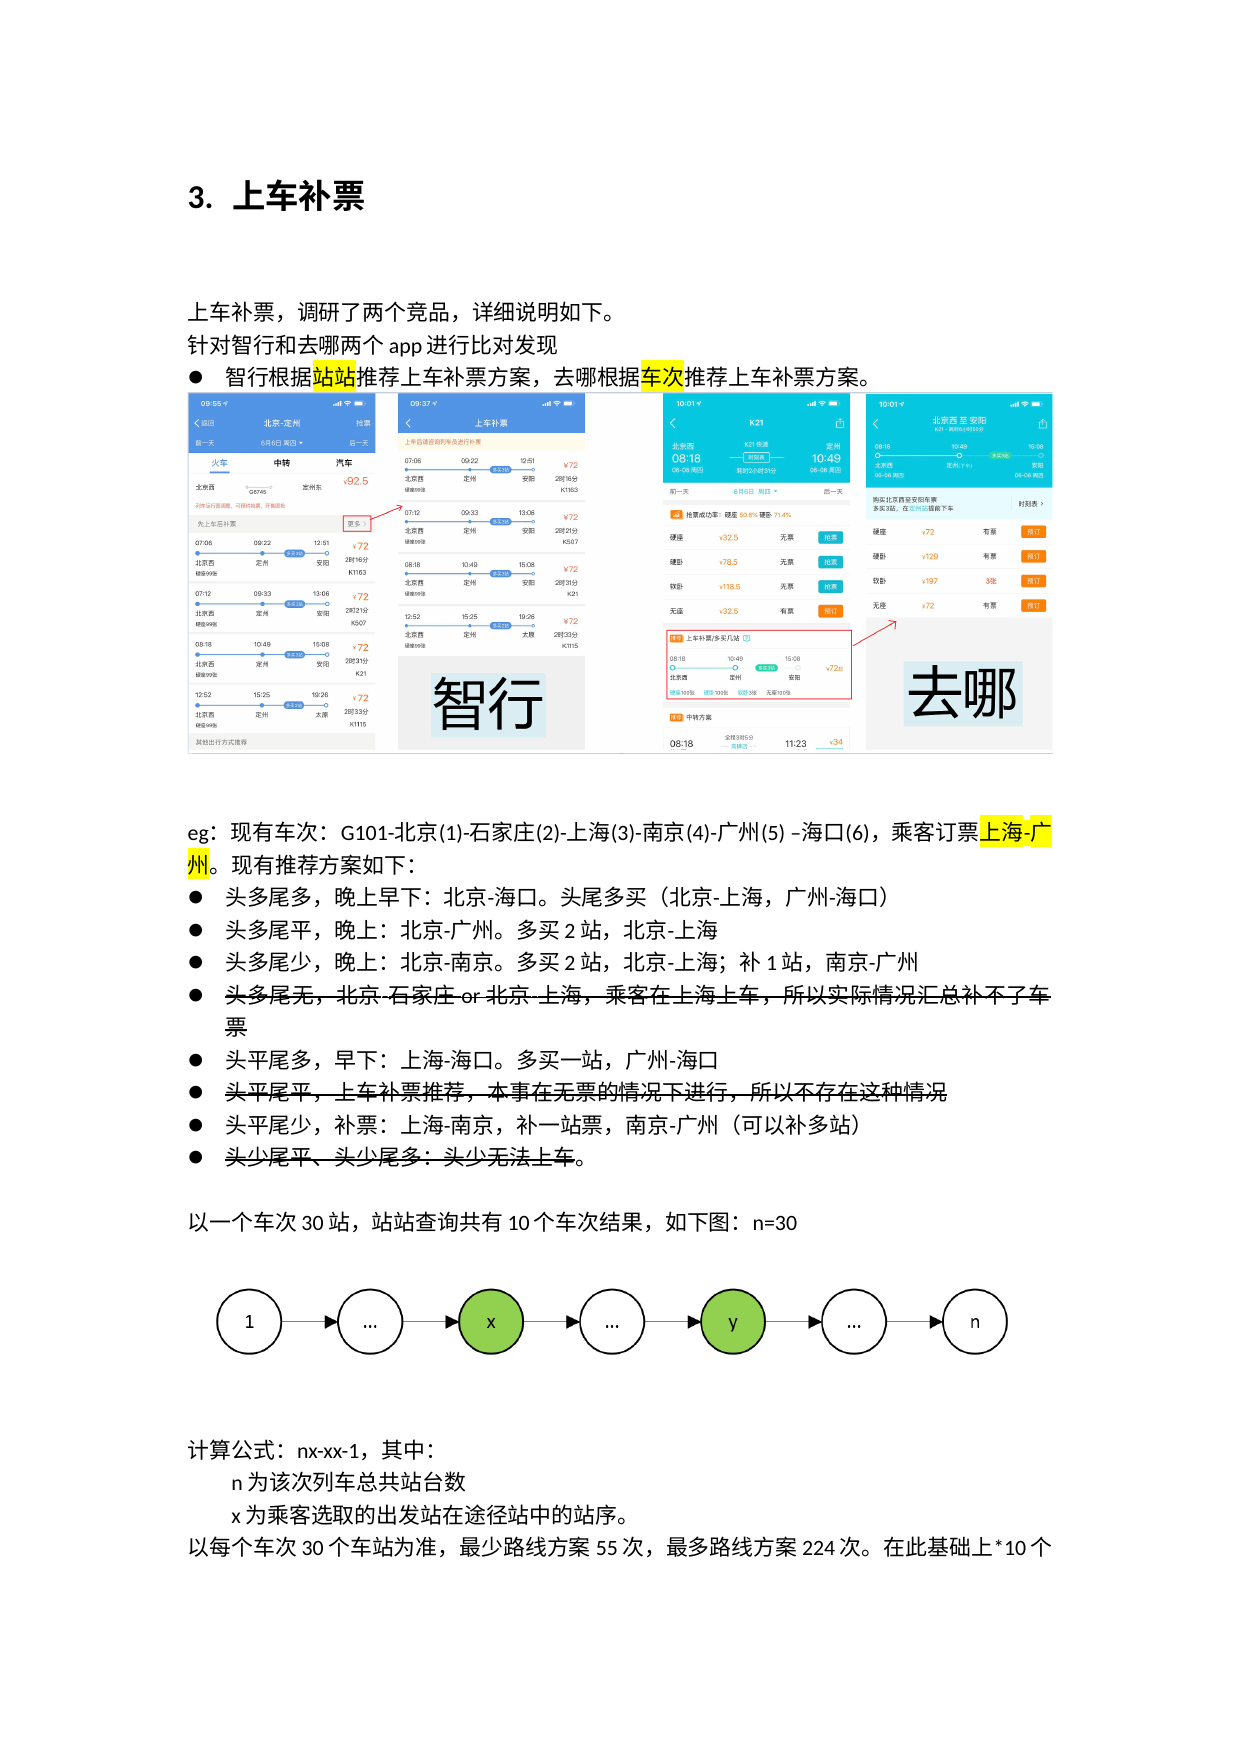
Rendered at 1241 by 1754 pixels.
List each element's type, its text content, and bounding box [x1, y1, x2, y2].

text eg：现有车次：G101-北京(1)-石家庄(2)-上海(3)-南京(4)-广州(5) –海口(6)，乘客订票上海-广州。现有推荐方案如下： [187, 815, 1053, 880]
list 头多尾多，晚上早下：北京-海口。头尾多买（北京-上海，广州-海口） [187, 880, 1053, 912]
list 头少尾平、头少尾多：头少无法上车。 [187, 1140, 1053, 1172]
text x为乘客选取的出发站在途径站中的站序。 [187, 1497, 1053, 1530]
list 头多尾无，北京-石家庄 or 北京-上海，乘客在上海上车，所以实际情况汇总补不了车票 [187, 977, 1053, 1042]
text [187, 1530, 1053, 1562]
text n为该次列车总共站台数 [187, 1465, 1053, 1497]
list 头多尾少，晚上：北京-南京。多买2站，北京-上海；补1站，南京-广州 [187, 945, 1053, 977]
text 计算公式：nx-xx-1，其中： [187, 1432, 1053, 1465]
text 以一个车次30站，站站查询共有10个车次结果，如下图：n=30 [187, 1205, 1053, 1237]
list 智行根据站站推荐上车补票方案，去哪根据车次推荐上车补票方案。 [187, 360, 313, 392]
list 头平尾少，补票：上海-南京，补一站票，南京-广州（可以补多站） [187, 1107, 1053, 1140]
list 智行根据站站推荐上车补票方案，去哪根据车次推荐上车补票方案。 [684, 360, 1053, 392]
picture [187, 392, 1053, 754]
list 智行根据站站推荐上车补票方案，去哪根据车次推荐上车补票方案。 [356, 360, 641, 392]
picture [187, 1237, 1053, 1402]
list 头平尾平，上车补票推荐，本事在无票的情况下进行，所以不存在这种情况 [187, 1075, 1053, 1107]
subtitle 上车补票 [187, 162, 1053, 227]
list 头平尾多，早下：上海-海口。多买一站，广州-海口 [187, 1042, 1053, 1075]
text 针对智行和去哪两个app进行比对发现 [187, 327, 1053, 360]
list 头多尾平，晚上：北京-广州。多买2站，北京-上海 [187, 912, 1053, 945]
text 上车补票，调研了两个竞品，详细说明如下。 [187, 295, 1053, 327]
